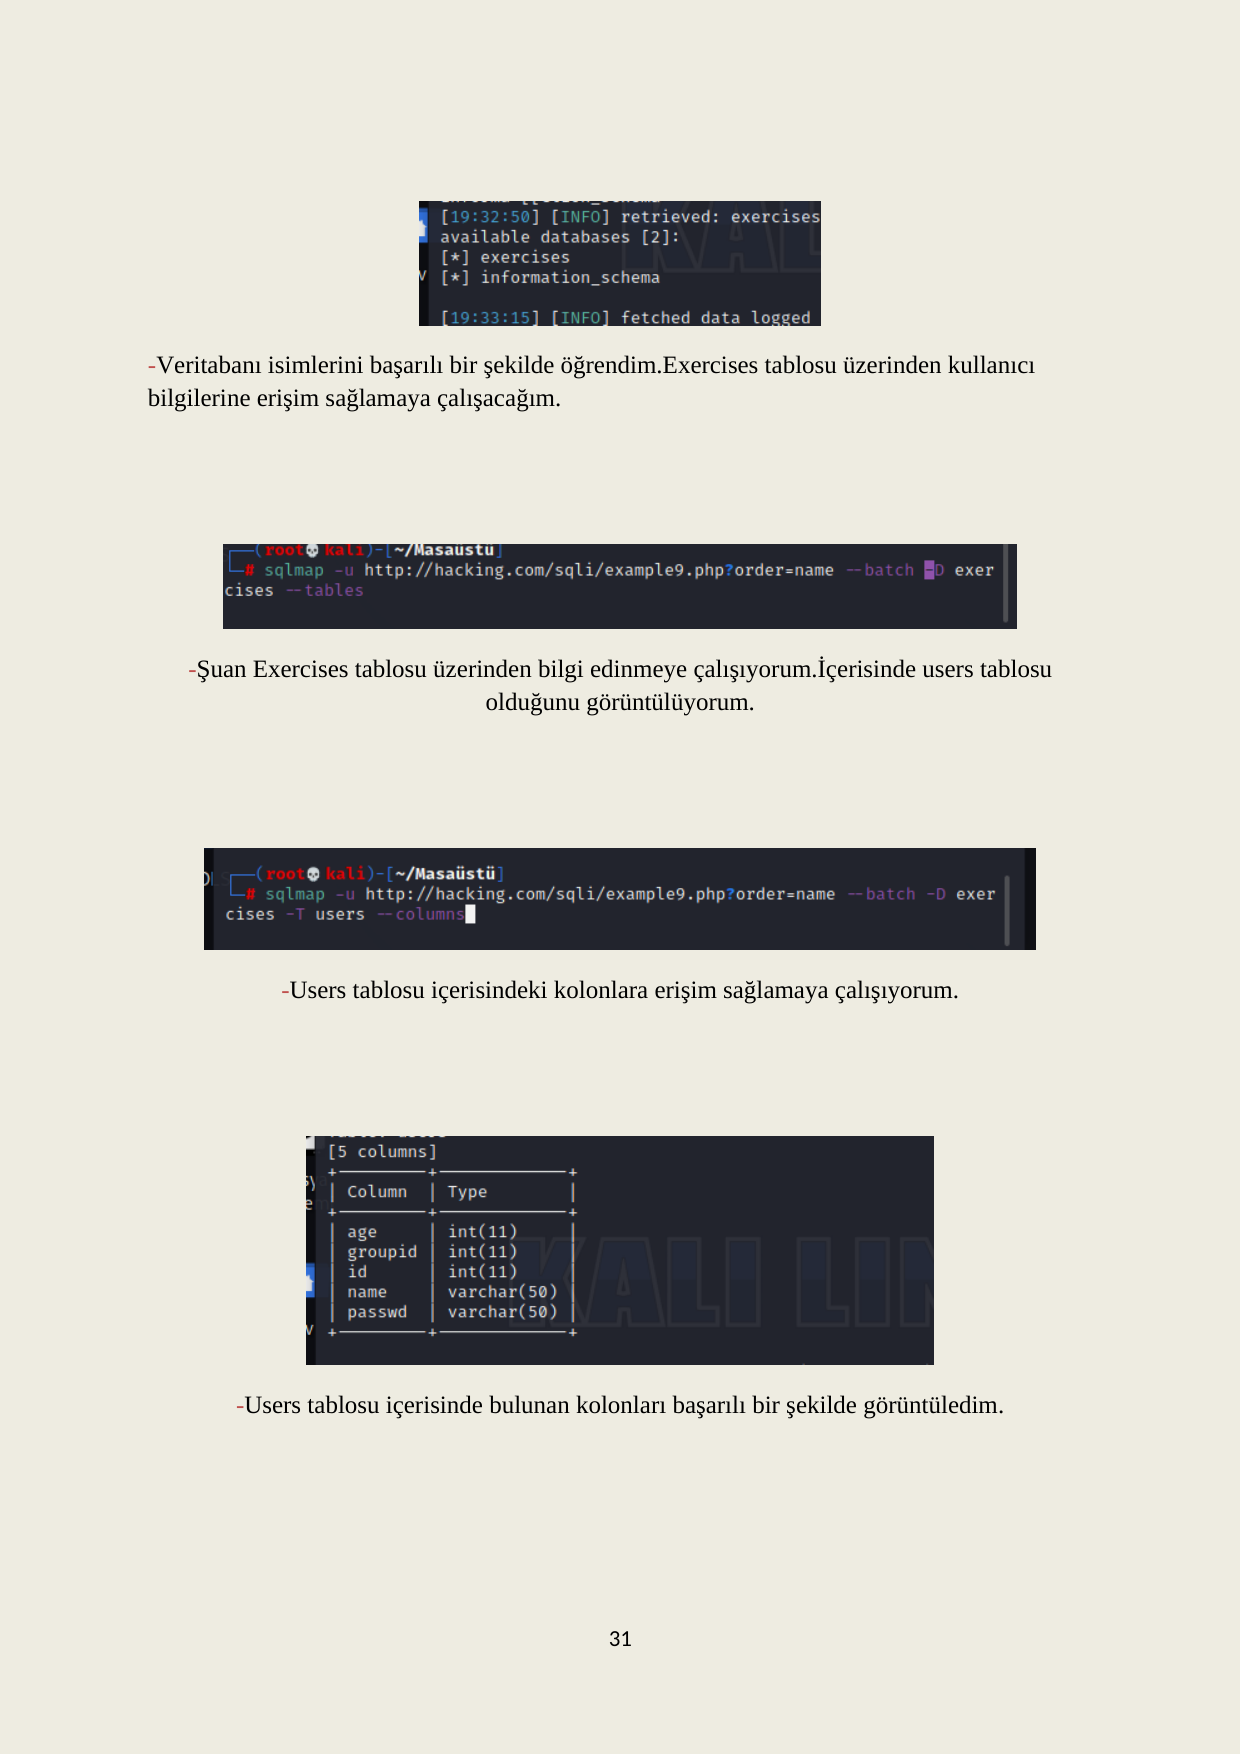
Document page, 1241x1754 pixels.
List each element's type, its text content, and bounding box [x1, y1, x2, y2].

text -Users tablosu içerisindeki kolonlara erişim sağlamaya çalışıyorum. [148, 975, 1093, 1003]
text -Veritabanı isimlerini başarılı bir şekilde öğrendim.Exercises tablosu üzerinden kullanıcı bilgilerine erişim sağlamaya çalışacağım. [148, 350, 1093, 412]
text -Şuan Exercises tablosu üzerinden bilgi edinmeye çalışıyorum.İçerisinde users tablosu olduğunu görüntülüyorum. [148, 654, 1093, 716]
picture [223, 544, 1017, 629]
picture [306, 1136, 934, 1365]
picture [204, 848, 1036, 950]
text -Users tablosu içerisinde bulunan kolonları başarılı bir şekilde görüntüledim. [148, 1390, 1093, 1419]
picture [419, 201, 821, 326]
